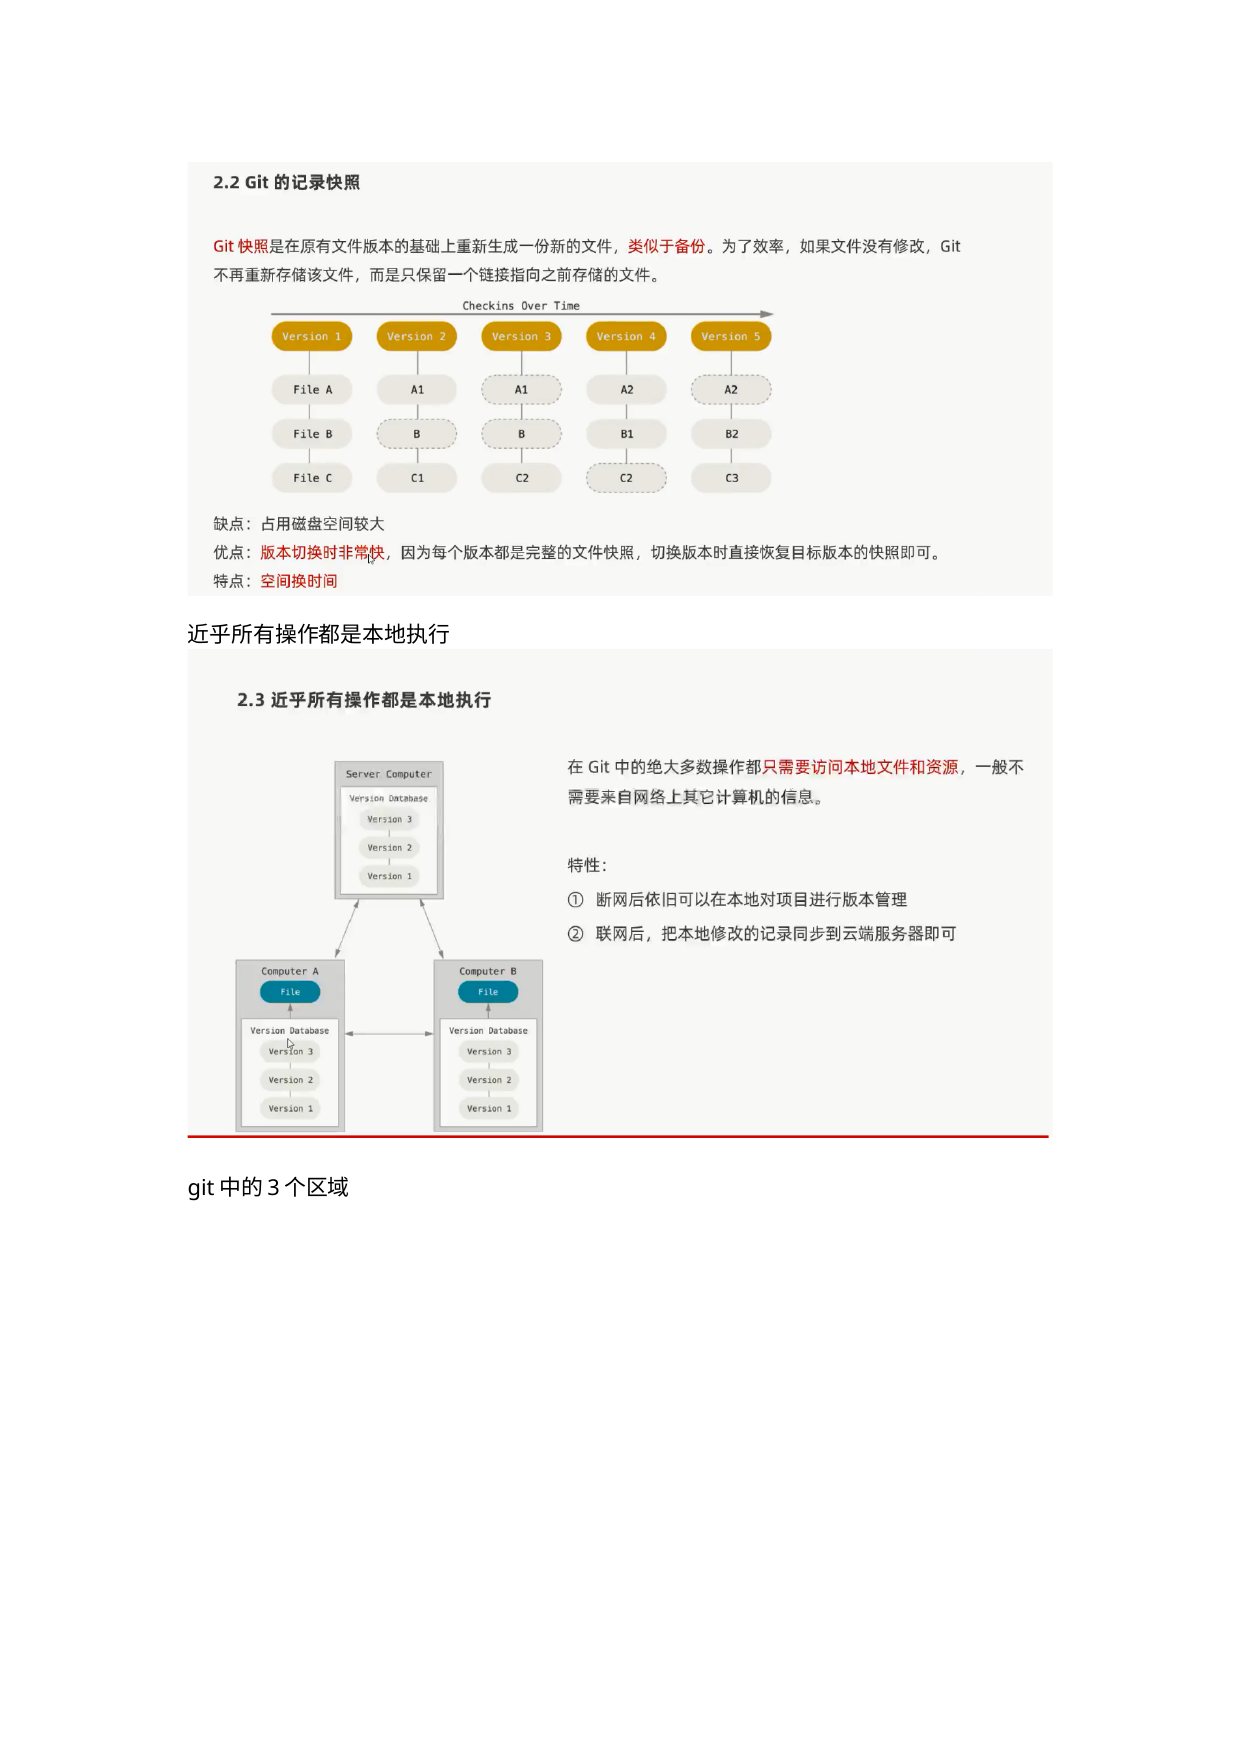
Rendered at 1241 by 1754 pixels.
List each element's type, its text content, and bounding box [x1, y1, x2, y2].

text git中的3个区域 [187, 1169, 1053, 1202]
picture [187, 649, 1053, 1138]
text 近乎所有操作都是本地执行 [187, 617, 1053, 649]
picture [187, 162, 1053, 596]
